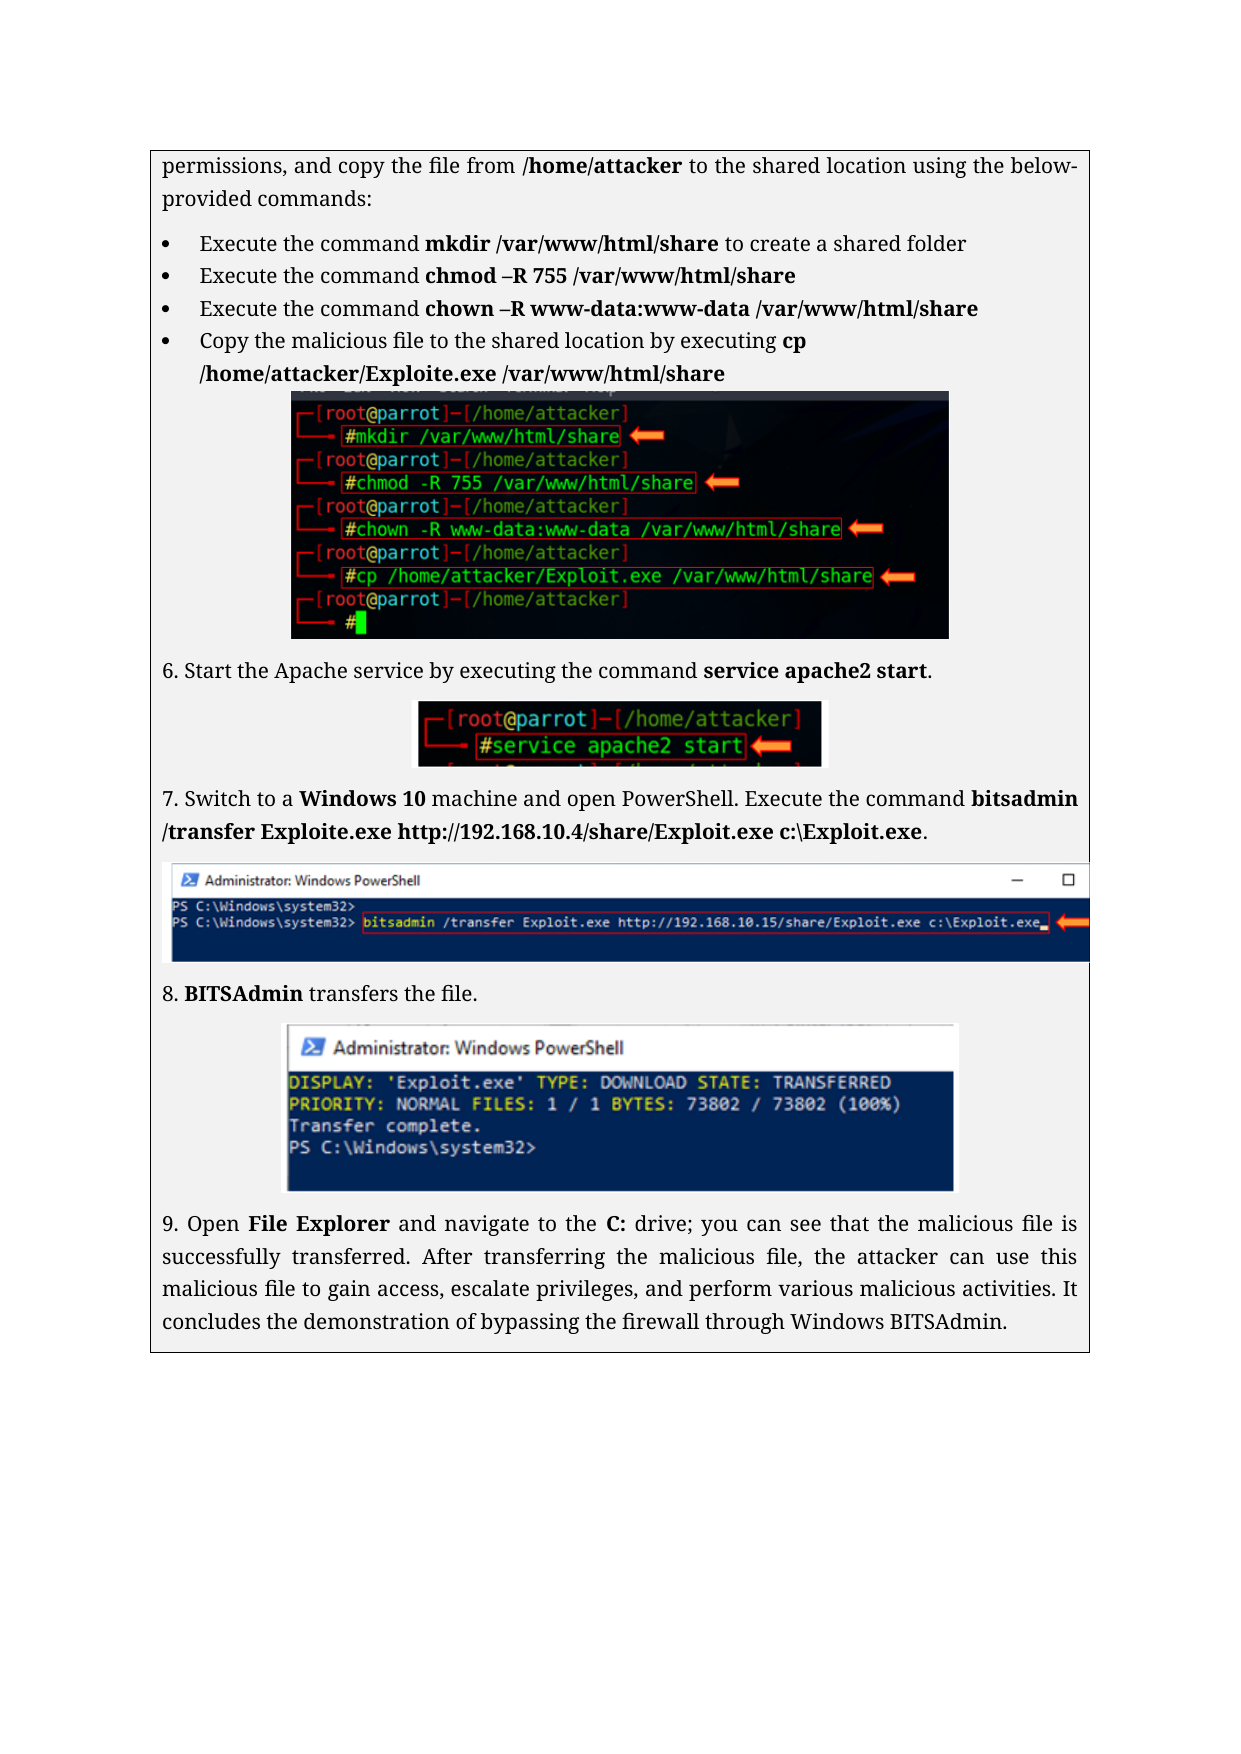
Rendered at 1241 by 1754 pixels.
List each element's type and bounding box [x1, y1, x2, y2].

picture [290, 391, 950, 639]
picture [411, 700, 829, 768]
picture [161, 862, 1090, 963]
picture [281, 1023, 960, 1193]
table_header [151, 151, 1089, 1352]
